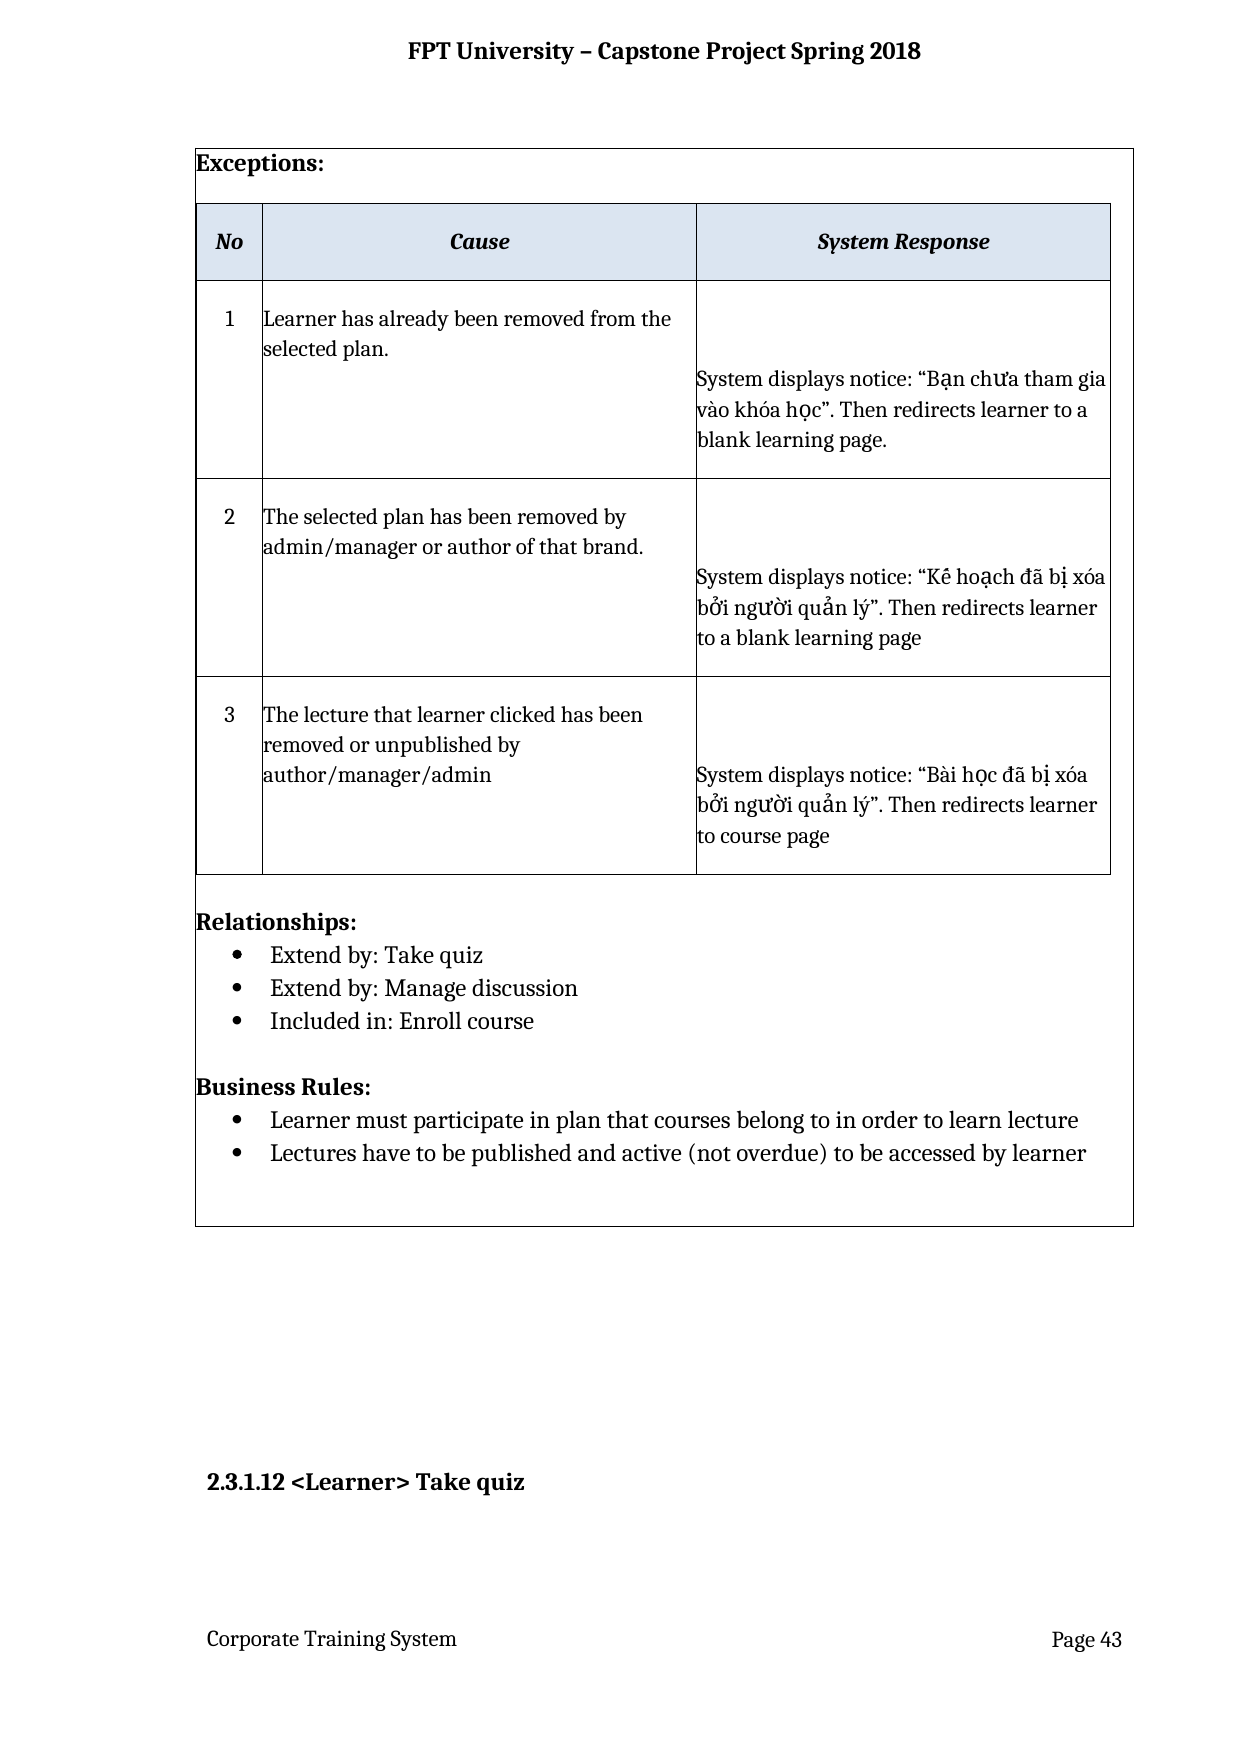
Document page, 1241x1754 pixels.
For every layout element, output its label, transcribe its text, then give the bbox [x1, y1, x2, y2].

text 2.3.1.12 <Learner> Take quiz [207, 1468, 1122, 1497]
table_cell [196, 149, 1133, 1226]
